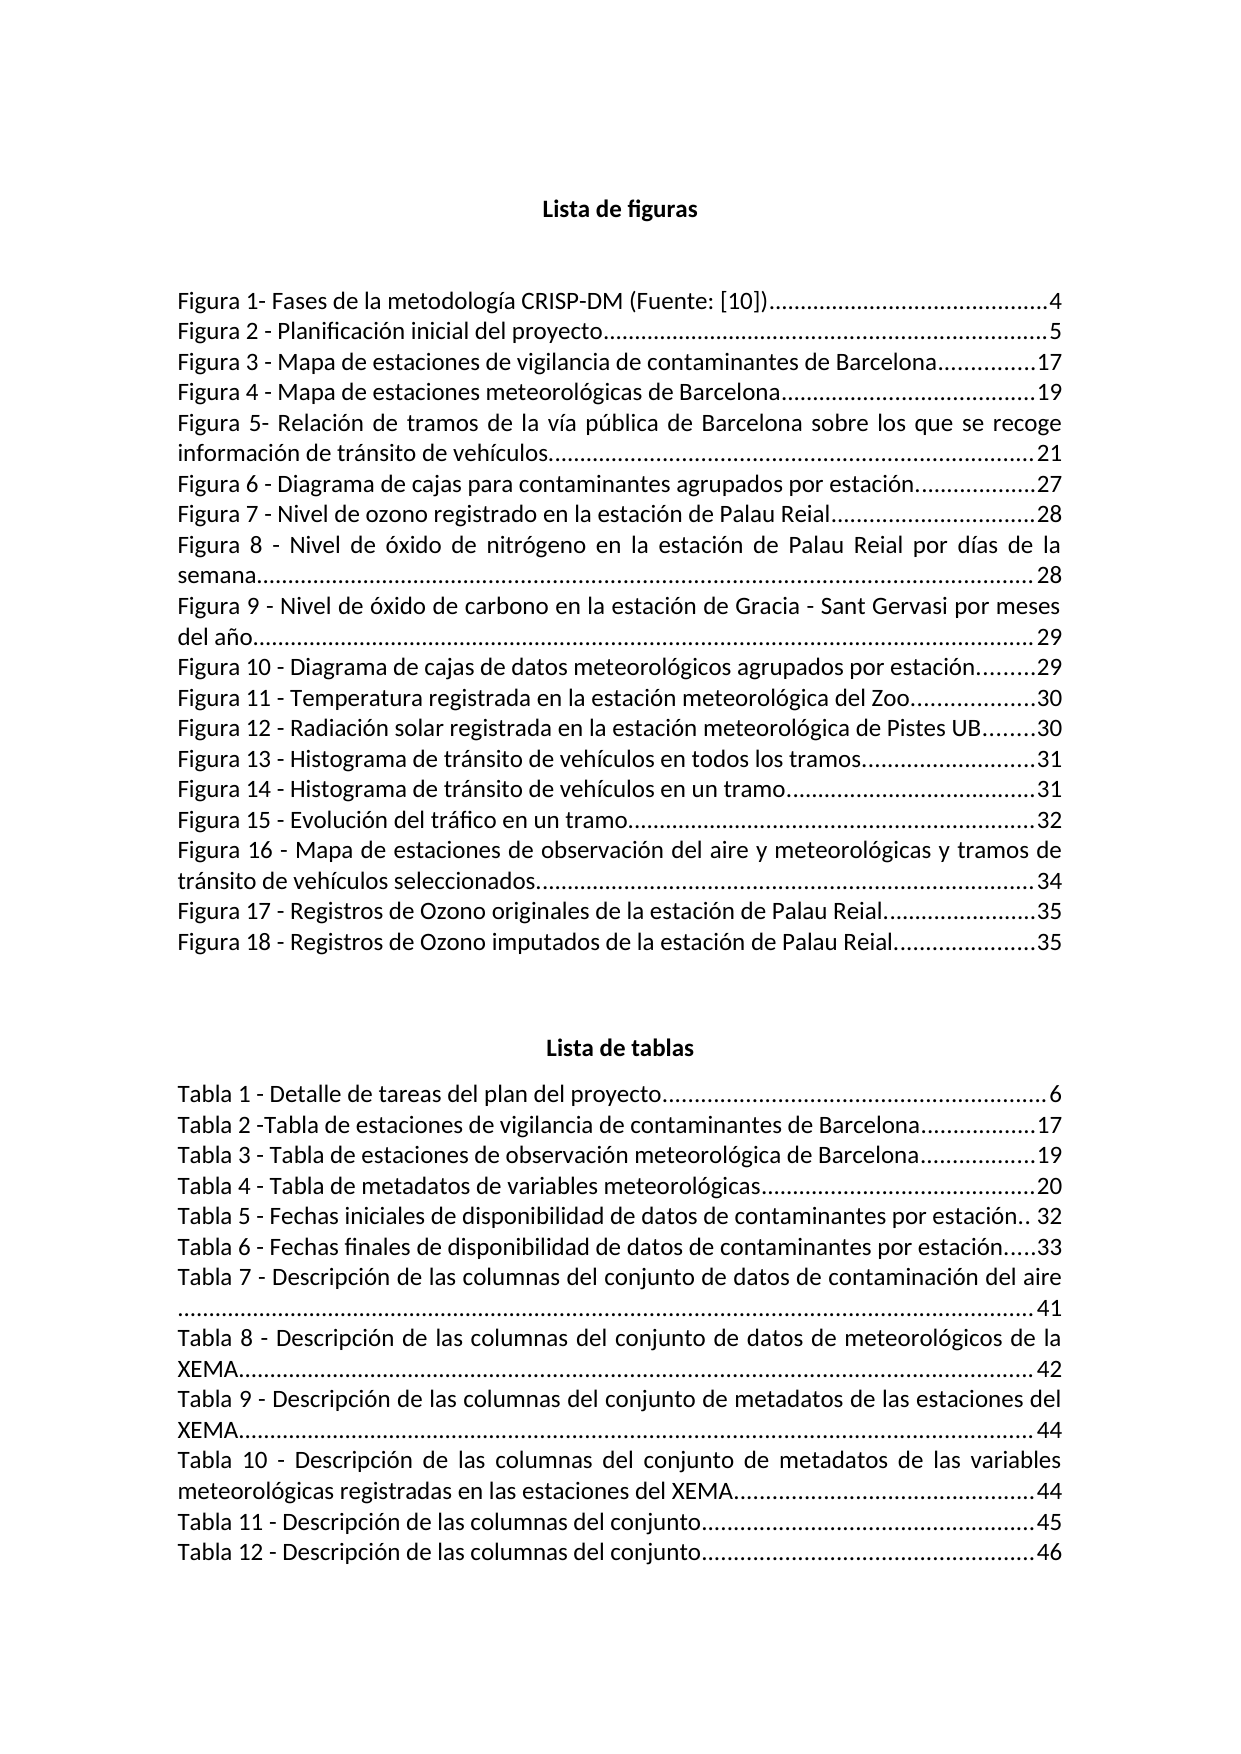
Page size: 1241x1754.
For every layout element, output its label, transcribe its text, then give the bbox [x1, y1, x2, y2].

text Figura 16 - Mapa de estaciones de observación del aire y meteorológicas y tramos de tránsito de vehículos seleccionados. 34 [177, 834, 1063, 895]
text Tabla 12 - Descripción de las columnas del conjunto 46 [177, 1536, 1063, 1567]
text Figura 18 - Registros de Ozono imputados de la estación de Palau Reial. 35 [177, 926, 1063, 956]
text Lista de figuras [177, 193, 1063, 224]
text Figura 3 - Mapa de estaciones de vigilancia de contaminantes de Barcelona 17 [177, 346, 1063, 376]
text Figura 15 - Evolución del tráfico en un tramo. 32 [177, 804, 1063, 834]
text Figura 6 - Diagrama de cajas para contaminantes agrupados por estación. 27 [177, 468, 1063, 498]
text Figura 17 - Registros de Ozono originales de la estación de Palau Reial. 35 [177, 895, 1063, 926]
text Figura 9 - Nivel de óxido de carbono en la estación de Gracia - Sant Gervasi por meses del año 29 [177, 590, 1063, 651]
text Lista de tablas [177, 1033, 1063, 1063]
text Tabla 6 - Fechas finales de disponibilidad de datos de contaminantes por estación. 33 [177, 1231, 1063, 1261]
text Figura 2 - Planificación inicial del proyecto 5 [177, 315, 1063, 346]
text Tabla 9 - Descripción de las columnas del conjunto de metadatos de las estaciones del XEMA 44 [177, 1383, 1063, 1444]
text Figura 12 - Radiación solar registrada en la estación meteorológica de Pistes UB 30 [177, 712, 1063, 743]
text Tabla 10 - Descripción de las columnas del conjunto de metadatos de las variables meteorológicas registradas en las estaciones del XEMA 44 [177, 1444, 1063, 1506]
text Figura 14 - Histograma de tránsito de vehículos en un tramo. 31 [177, 773, 1063, 804]
text Tabla 3 - Tabla de estaciones de observación meteorológica de Barcelona 19 [177, 1139, 1063, 1170]
text Figura 7 - Nivel de ozono registrado en la estación de Palau Reial 28 [177, 498, 1063, 529]
text Tabla 7 - Descripción de las columnas del conjunto de datos de contaminación del aire 41 [177, 1261, 1063, 1322]
text Figura 13 - Histograma de tránsito de vehículos en todos los tramos. 31 [177, 743, 1063, 773]
text Tabla 5 - Fechas iniciales de disponibilidad de datos de contaminantes por estación. 32 [177, 1200, 1063, 1231]
text Figura 10 - Diagrama de cajas de datos meteorológicos agrupados por estación. 29 [177, 651, 1063, 682]
text Figura 1- Fases de la metodología CRISP-DM (Fuente: [10]) 4 [177, 285, 1063, 315]
text Figura 8 - Nivel de óxido de nitrógeno en la estación de Palau Reial por días de la semana 28 [177, 529, 1063, 590]
text Figura 11 - Temperatura registrada en la estación meteorológica del Zoo. 30 [177, 682, 1063, 712]
text Tabla 2 -Tabla de estaciones de vigilancia de contaminantes de Barcelona 17 [177, 1109, 1063, 1139]
text Tabla 4 - Tabla de metadatos de variables meteorológicas 20 [177, 1170, 1063, 1200]
text Figura 4 - Mapa de estaciones meteorológicas de Barcelona 19 [177, 376, 1063, 407]
text Tabla 8 - Descripción de las columnas del conjunto de datos de meteorológicos de la XEMA 42 [177, 1322, 1063, 1383]
text Tabla 1 - Detalle de tareas del plan del proyecto 6 [177, 1078, 1063, 1109]
text Tabla 11 - Descripción de las columnas del conjunto 45 [177, 1506, 1063, 1536]
text Figura 5- Relación de tramos de la vía pública de Barcelona sobre los que se recoge información de tránsito de vehículos. 21 [177, 407, 1063, 468]
